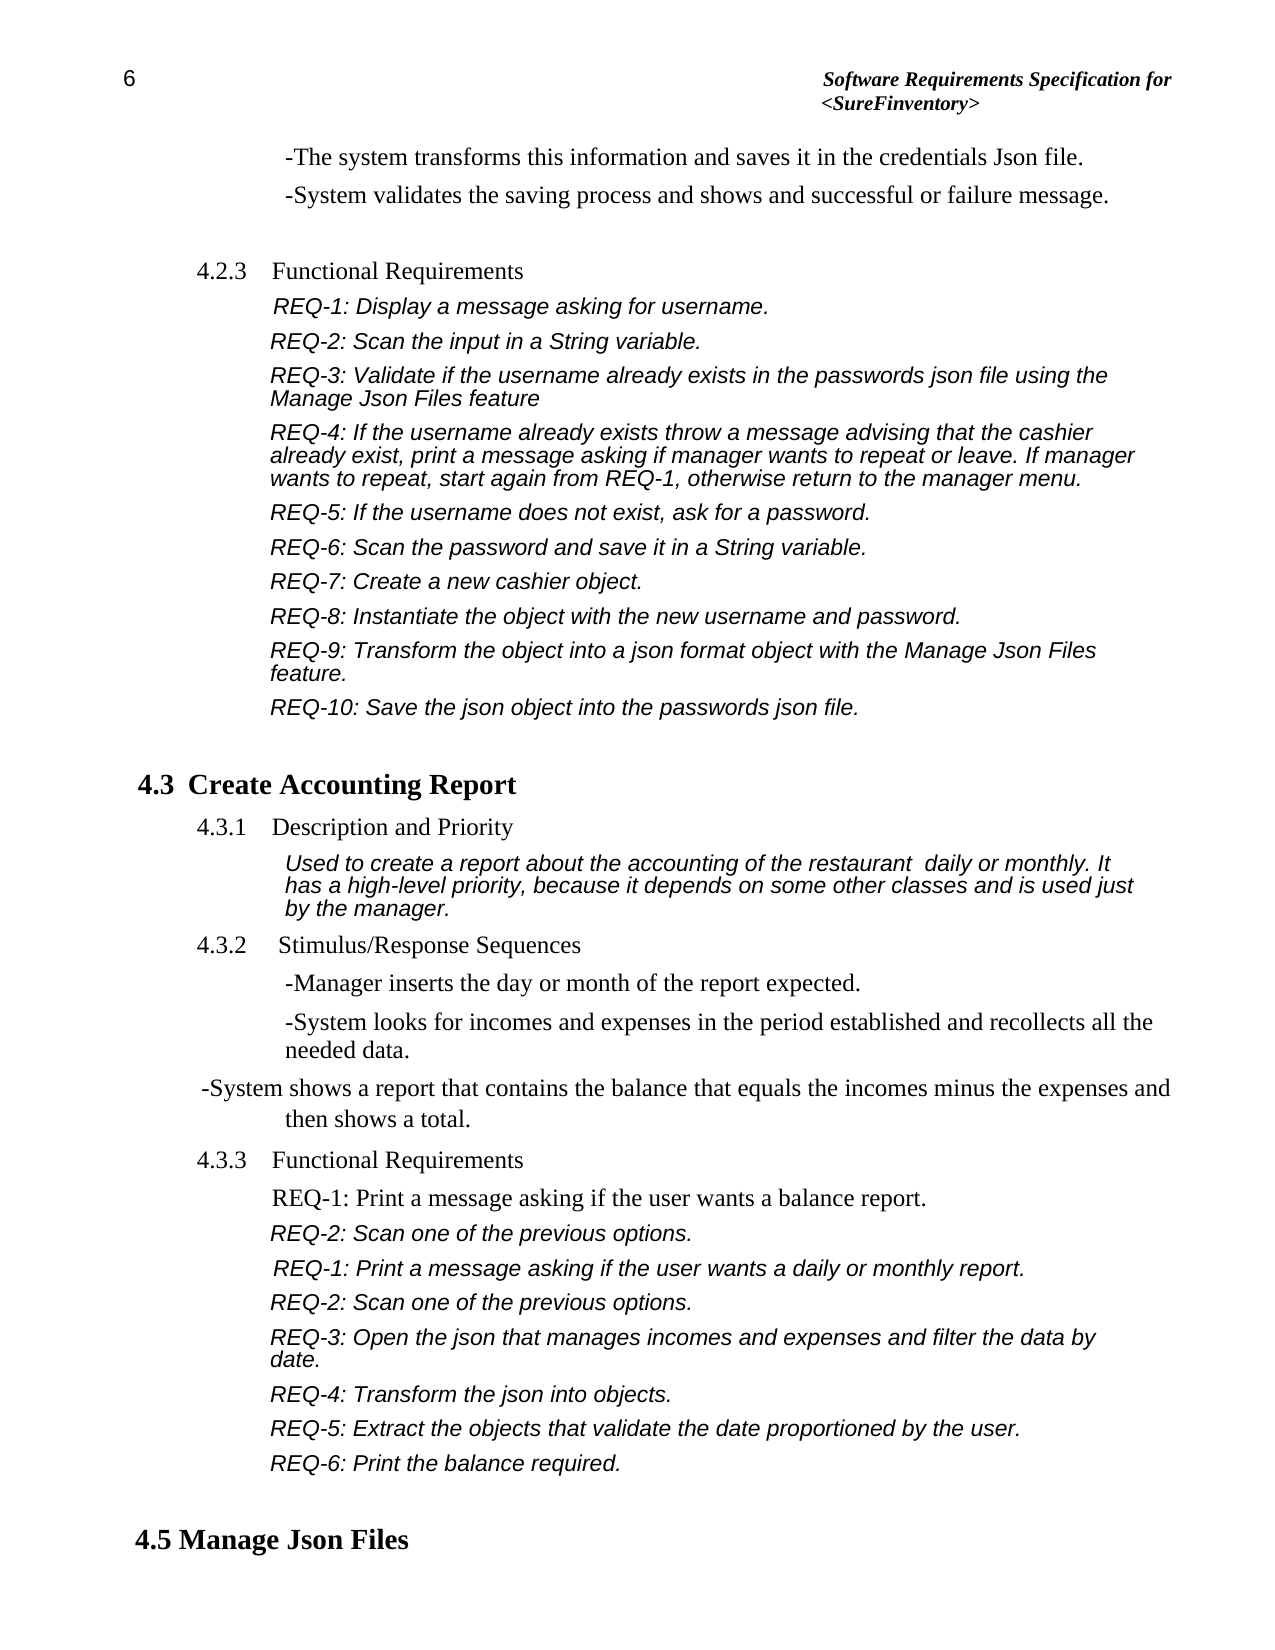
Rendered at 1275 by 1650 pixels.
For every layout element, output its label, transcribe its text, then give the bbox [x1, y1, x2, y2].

text REQ-4: Transform the json into objects. [270, 1384, 1139, 1407]
subtitle 4.5 Manage Json Files [135, 1522, 1181, 1556]
text REQ-3: Open the json that manages incomes and expenses and filter the data by date. [270, 1327, 1139, 1372]
subtitle Description and Priority [197, 812, 1181, 841]
subtitle -The system transforms this information and saves it in the credentials Json file. [285, 142, 1181, 170]
subtitle -System validates the saving process and shows and successful or failure message. [285, 180, 1181, 208]
subtitle -Manager inserts the day or month of the report expected. [285, 968, 1181, 997]
text REQ-8: Instantiate the object with the new username and password. [270, 606, 1139, 629]
subtitle -System shows a report that contains the balance that equals the incomes minus the expenses and then shows a total. [201, 1073, 1181, 1133]
text REQ-9: Transform the object into a json format object with the Manage Json Files feature. [270, 641, 1139, 686]
text REQ-6: Scan the password and save it in a String variable. [270, 537, 1139, 560]
text REQ-2: Scan one of the previous options. [195, 1293, 1139, 1315]
text REQ-6: Print the balance required. [270, 1453, 1139, 1476]
text REQ-2: Scan one of the previous options. [195, 1224, 1139, 1246]
text REQ-1: Print a message asking if the user wants a daily or monthly report. [273, 1258, 1139, 1281]
subtitle Functional Requirements [197, 1145, 1181, 1174]
subtitle Stimulus/Response Sequences [197, 930, 1181, 959]
subtitle Functional Requirements [197, 256, 1181, 285]
text REQ-5: Extract the objects that validate the date proportioned by the user. [270, 1419, 1139, 1441]
text REQ-3: Validate if the username already exists in the passwords json file using the Manage Json Files feature [270, 366, 1139, 411]
text Used to create a report about the accounting of the restaurant daily or monthly. It has a high-level priority, because it depends on some other classes and is used just by the manager. [285, 853, 1139, 921]
subtitle -System looks for incomes and expenses in the period established and recollects all the needed data. [285, 1007, 1181, 1064]
text REQ-5: If the username does not exist, ask for a password. [270, 503, 1139, 525]
subtitle Create Accounting Report [138, 767, 1181, 800]
text REQ-1: Display a message asking for username. [273, 297, 1139, 319]
text REQ-10: Save the json object into the passwords json file. [270, 698, 1139, 720]
text REQ-2: Scan the input in a String variable. [195, 331, 1139, 354]
text REQ-4: If the username already exists throw a message advising that the cashier already exist, print a message asking if manager wants to repeat or leave. If manager wants to repeat, start again from REQ-1, otherwise return to the manager menu. [270, 423, 1139, 491]
text REQ-7: Create a new cashier object. [270, 572, 1139, 594]
subtitle REQ-1: Print a message asking if the user wants a balance report. [272, 1183, 1181, 1212]
